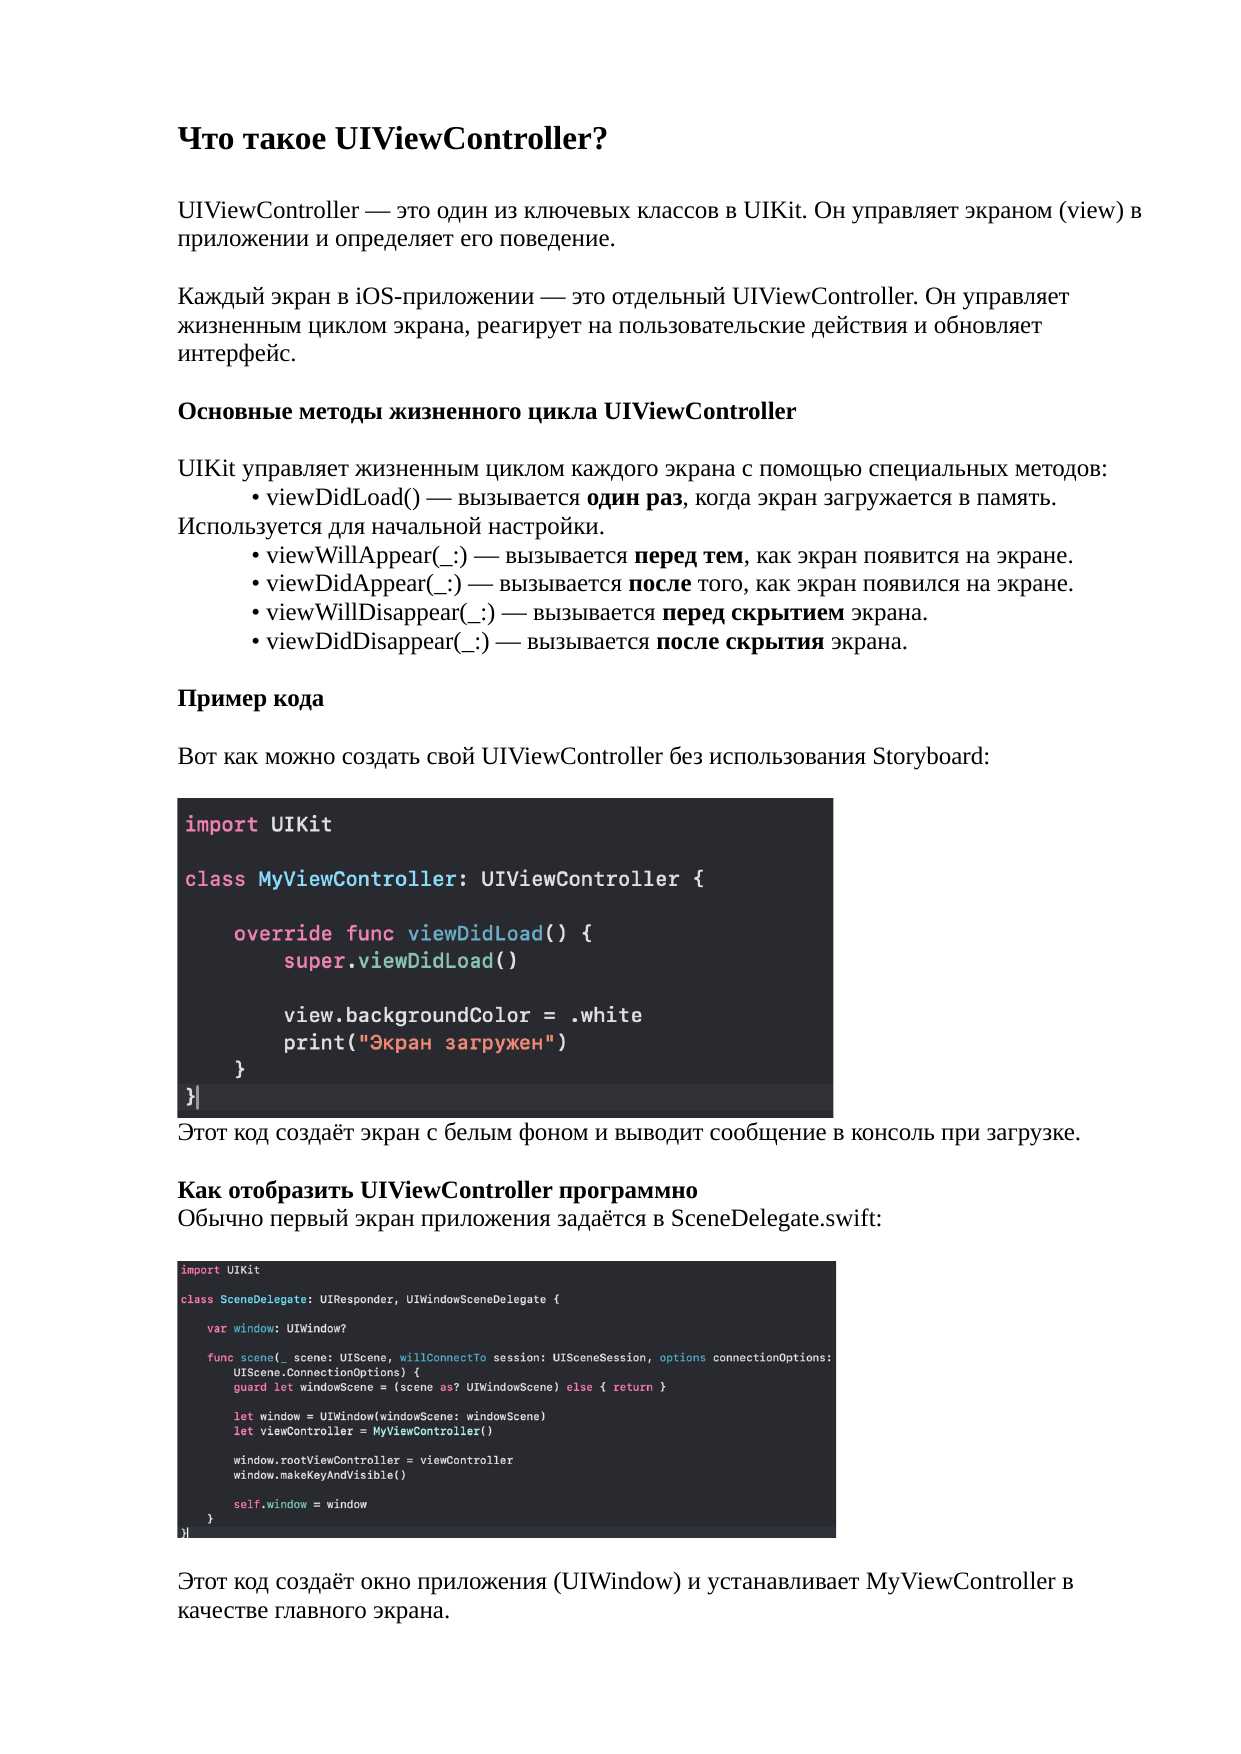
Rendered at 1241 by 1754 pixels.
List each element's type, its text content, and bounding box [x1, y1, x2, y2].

picture [177, 1261, 837, 1538]
text Вот как можно создать свой UIViewController без использования Storyboard: [177, 741, 1152, 770]
text • viewDidDisappear(_:) — вызывается после скрытия экрана. [177, 626, 1152, 655]
text Как отобразить UIViewController программно [177, 1175, 1152, 1203]
text Что такое UIViewController? [177, 118, 1152, 156]
text • viewDidLoad() — вызывается один раз, когда экран загружается в память. Используется для начальной настройки. [177, 482, 1152, 540]
text • viewDidAppear(_:) — вызывается после того, как экран появился на экране. [177, 568, 1152, 597]
text Каждый экран в iOS-приложении — это отдельный UIViewController. Он управляет жизненным циклом экрана, реагирует на пользовательские действия и обновляет интерфейс. [177, 281, 1152, 367]
text Этот код создаёт окно приложения (UIWindow) и устанавливает MyViewController в качестве главного экрана. [177, 1566, 1152, 1624]
text • viewWillDisappear(_:) — вызывается перед скрытием экрана. [177, 597, 1152, 626]
text UIKit управляет жизненным циклом каждого экрана с помощью специальных методов: [177, 453, 1152, 482]
text • viewWillAppear(_:) — вызывается перед тем, как экран появится на экране. [177, 540, 1152, 568]
text Этот код создаёт экран с белым фоном и выводит сообщение в консоль при загрузке. [177, 1117, 1152, 1146]
text Основные методы жизненного цикла UIViewController [177, 396, 1152, 425]
picture [177, 798, 834, 1118]
text UIViewController — это один из ключевых классов в UIKit. Он управляет экраном (view) в приложении и определяет его поведение. [177, 195, 1152, 252]
text Обычно первый экран приложения задаётся в SceneDelegate.swift: [177, 1203, 1152, 1232]
text Пример кода [177, 683, 1152, 712]
